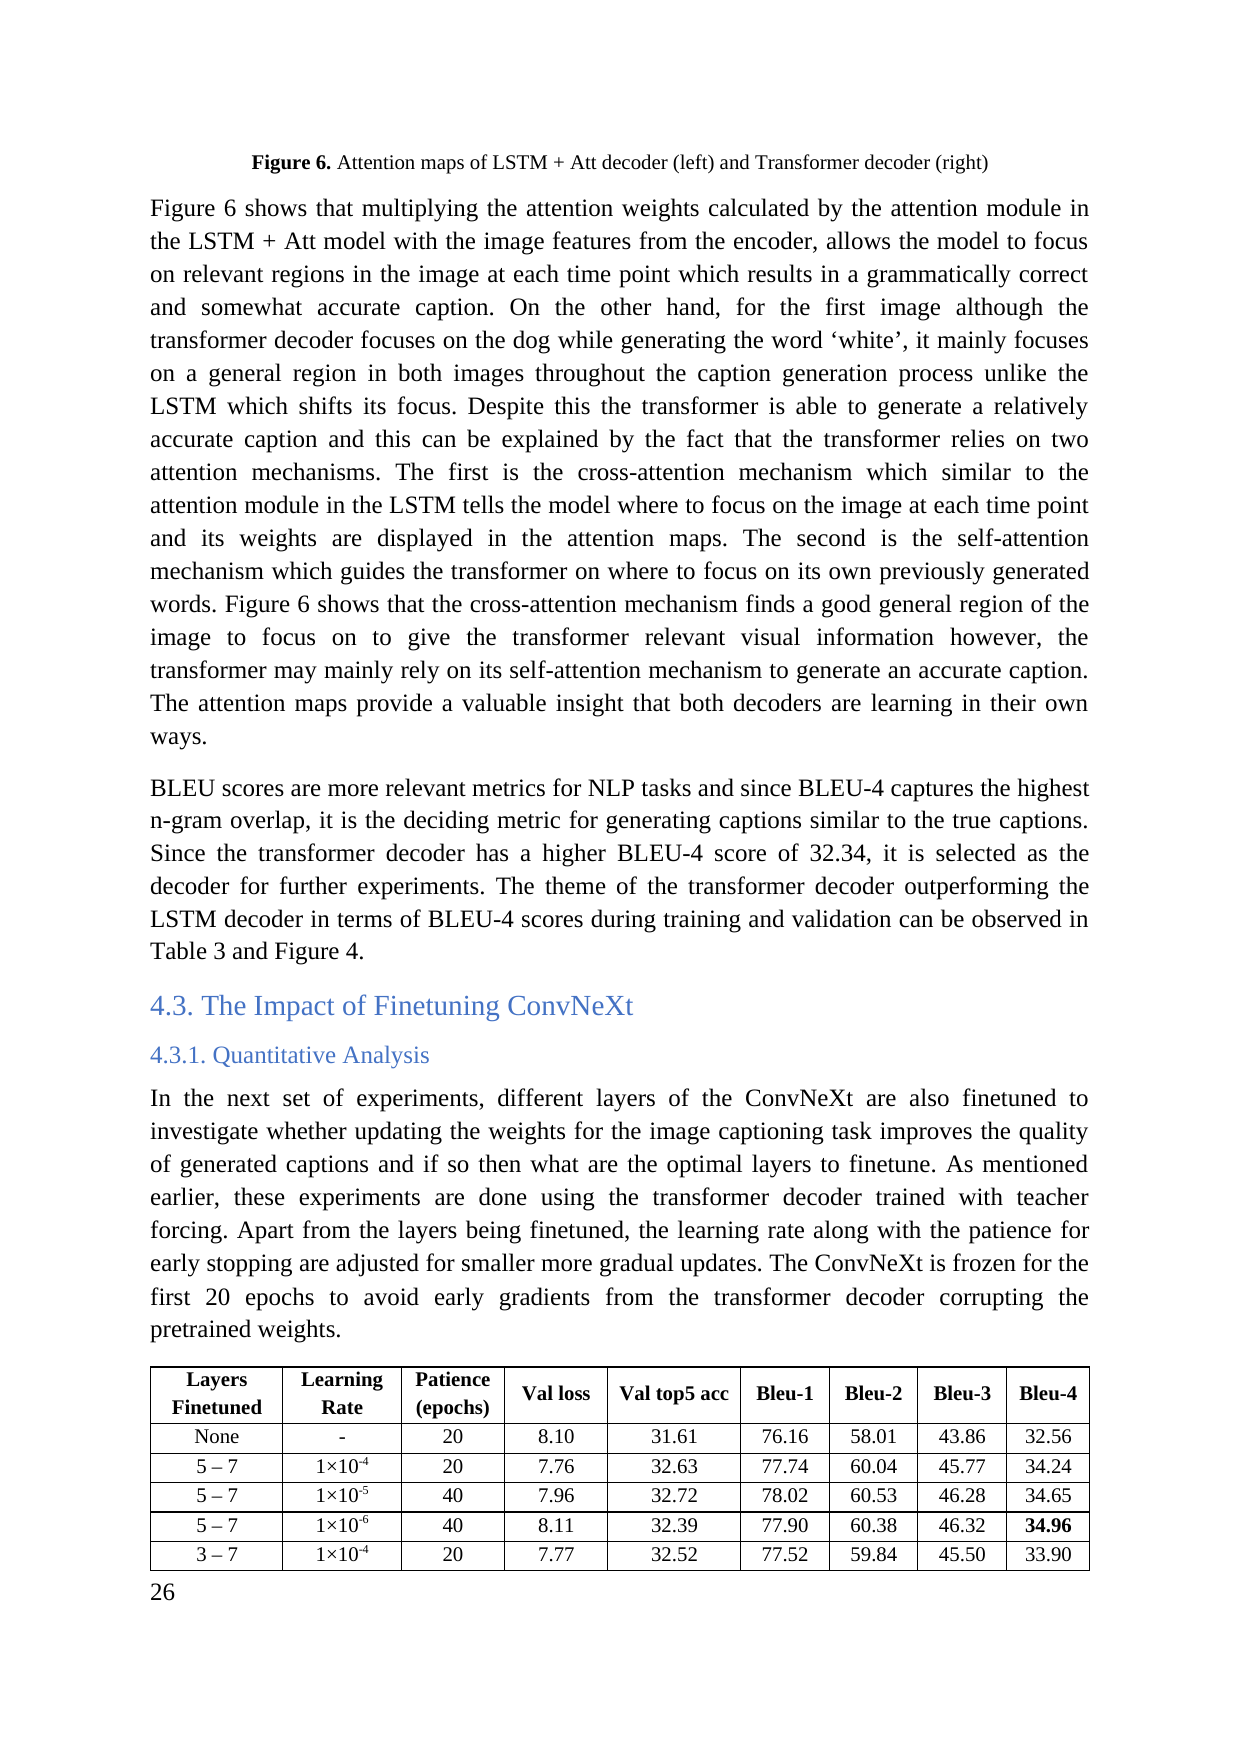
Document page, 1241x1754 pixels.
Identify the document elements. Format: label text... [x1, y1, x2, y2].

table_cell 43.86 [918, 1424, 1006, 1453]
table_header Learning Rate [283, 1368, 401, 1423]
table_cell 5 – 7 [151, 1483, 282, 1511]
table_header Val loss [505, 1368, 607, 1423]
table_cell 40 [402, 1483, 504, 1511]
table_cell 7.76 [505, 1454, 607, 1482]
table_cell 77.90 [741, 1513, 829, 1541]
table_header Layers Finetuned [151, 1368, 282, 1423]
table_header Bleu-4 [1007, 1368, 1089, 1423]
table_cell 46.28 [918, 1483, 1006, 1511]
table_cell 34.65 [1007, 1483, 1089, 1511]
table_cell 58.01 [830, 1424, 917, 1453]
table_cell 20 [402, 1454, 504, 1482]
table_cell 76.16 [741, 1424, 829, 1453]
table_cell 8.11 [505, 1513, 607, 1541]
table_cell 46.32 [918, 1513, 1006, 1541]
table_cell 32.56 [1007, 1424, 1089, 1453]
table_cell 5 – 7 [151, 1454, 282, 1482]
table_cell 1×10-6 [283, 1513, 401, 1541]
table_cell 7.77 [505, 1542, 607, 1570]
table_header Bleu-3 [918, 1368, 1006, 1423]
subtitle 4.3. The Impact of Finetuning ConvNeXt [150, 988, 1090, 1021]
table_cell 45.50 [918, 1542, 1006, 1570]
text BLEU scores are more relevant metrics for NLP tasks and since BLEU-4 captures the highest n-gram overlap, it is the deciding metric for generating captions similar to the true captions. Since the transformer decoder has a higher BLEU-4 score of 32.34, it is selected as the decoder for further experiments. The theme of the transformer decoder outperforming the LSTM decoder in terms of BLEU-4 scores during training and validation can be observed in Table 3 and Figure 4. [150, 773, 1090, 965]
table_cell 40 [402, 1513, 504, 1541]
table_cell 32.39 [608, 1513, 740, 1541]
table_cell 1×10-4 [283, 1542, 401, 1570]
table_cell 77.74 [741, 1454, 829, 1482]
table_cell 60.38 [830, 1513, 917, 1541]
table_header Patience (epochs) [402, 1368, 504, 1423]
table_cell 59.84 [830, 1542, 917, 1570]
table_cell 45.77 [918, 1454, 1006, 1482]
table_cell - [283, 1424, 401, 1453]
table_cell 20 [402, 1542, 504, 1570]
table_cell 78.02 [741, 1483, 829, 1511]
table_cell 33.90 [1007, 1542, 1089, 1570]
table_cell 8.10 [505, 1424, 607, 1453]
table_cell 1×10-5 [283, 1483, 401, 1511]
text Figure 6. Attention maps of LSTM + Att decoder (left) and Transformer decoder (right) [150, 150, 1090, 174]
table_header Val top5 acc [608, 1368, 740, 1423]
table_header Bleu-2 [830, 1368, 917, 1423]
table_cell 3 – 7 [151, 1542, 282, 1570]
table_cell None [151, 1424, 282, 1453]
table_cell 60.04 [830, 1454, 917, 1482]
table_cell 20 [402, 1424, 504, 1453]
table_cell 32.52 [608, 1542, 740, 1570]
table_cell 32.72 [608, 1483, 740, 1511]
table_header Bleu-1 [741, 1368, 829, 1423]
table_cell 34.96 [1007, 1513, 1089, 1541]
table_cell 60.53 [830, 1483, 917, 1511]
table_cell 1×10-4 [283, 1454, 401, 1482]
table_cell 31.61 [608, 1424, 740, 1453]
text Figure 6 shows that multiplying the attention weights calculated by the attention module in the LSTM + Att model with the image features from the encoder, allows the model to focus on relevant regions in the image at each time point which results in a grammatically correct and somewhat accurate caption. On the other hand, for the first image although the transformer decoder focuses on the dog while generating the word ‘white’, it mainly focuses on a general region in both images throughout the caption generation process unlike the LSTM which shifts its focus. Despite this the transformer is able to generate a relatively accurate caption and this can be explained by the fact that the transformer relies on two attention mechanisms. The first is the cross-attention mechanism which similar to the attention module in the LSTM tells the model where to focus on the image at each time point and its weights are displayed in the attention maps. The second is the self-attention mechanism which guides the transformer on where to focus on its own previously generated words. Figure 6 shows that the cross-attention mechanism finds a good general region of the image to focus on to give the transformer relevant visual information however, the transformer may mainly rely on its self-attention mechanism to generate an accurate caption. The attention maps provide a valuable insight that both decoders are learning in their own ways. [150, 193, 1090, 750]
table_cell 32.63 [608, 1454, 740, 1482]
table_cell 7.96 [505, 1483, 607, 1511]
table_cell 34.24 [1007, 1454, 1089, 1482]
text In the next set of experiments, different layers of the ConvNeXt are also finetuned to investigate whether updating the weights for the image captioning task improves the quality of generated captions and if so then what are the optimal layers to finetune. As mentioned earlier, these experiments are done using the transformer decoder trained with teacher forcing. Apart from the layers being finetuned, the learning rate along with the patience for early stopping are adjusted for smaller more gradual updates. The ConvNeXt is frozen for the first 20 epochs to avoid early gradients from the transformer decoder corrupting the pretrained weights. [150, 1083, 1090, 1343]
table_cell 77.52 [741, 1542, 829, 1570]
table_cell 5 – 7 [151, 1513, 282, 1541]
subtitle 4.3.1. Quantitative Analysis [150, 1040, 1090, 1069]
